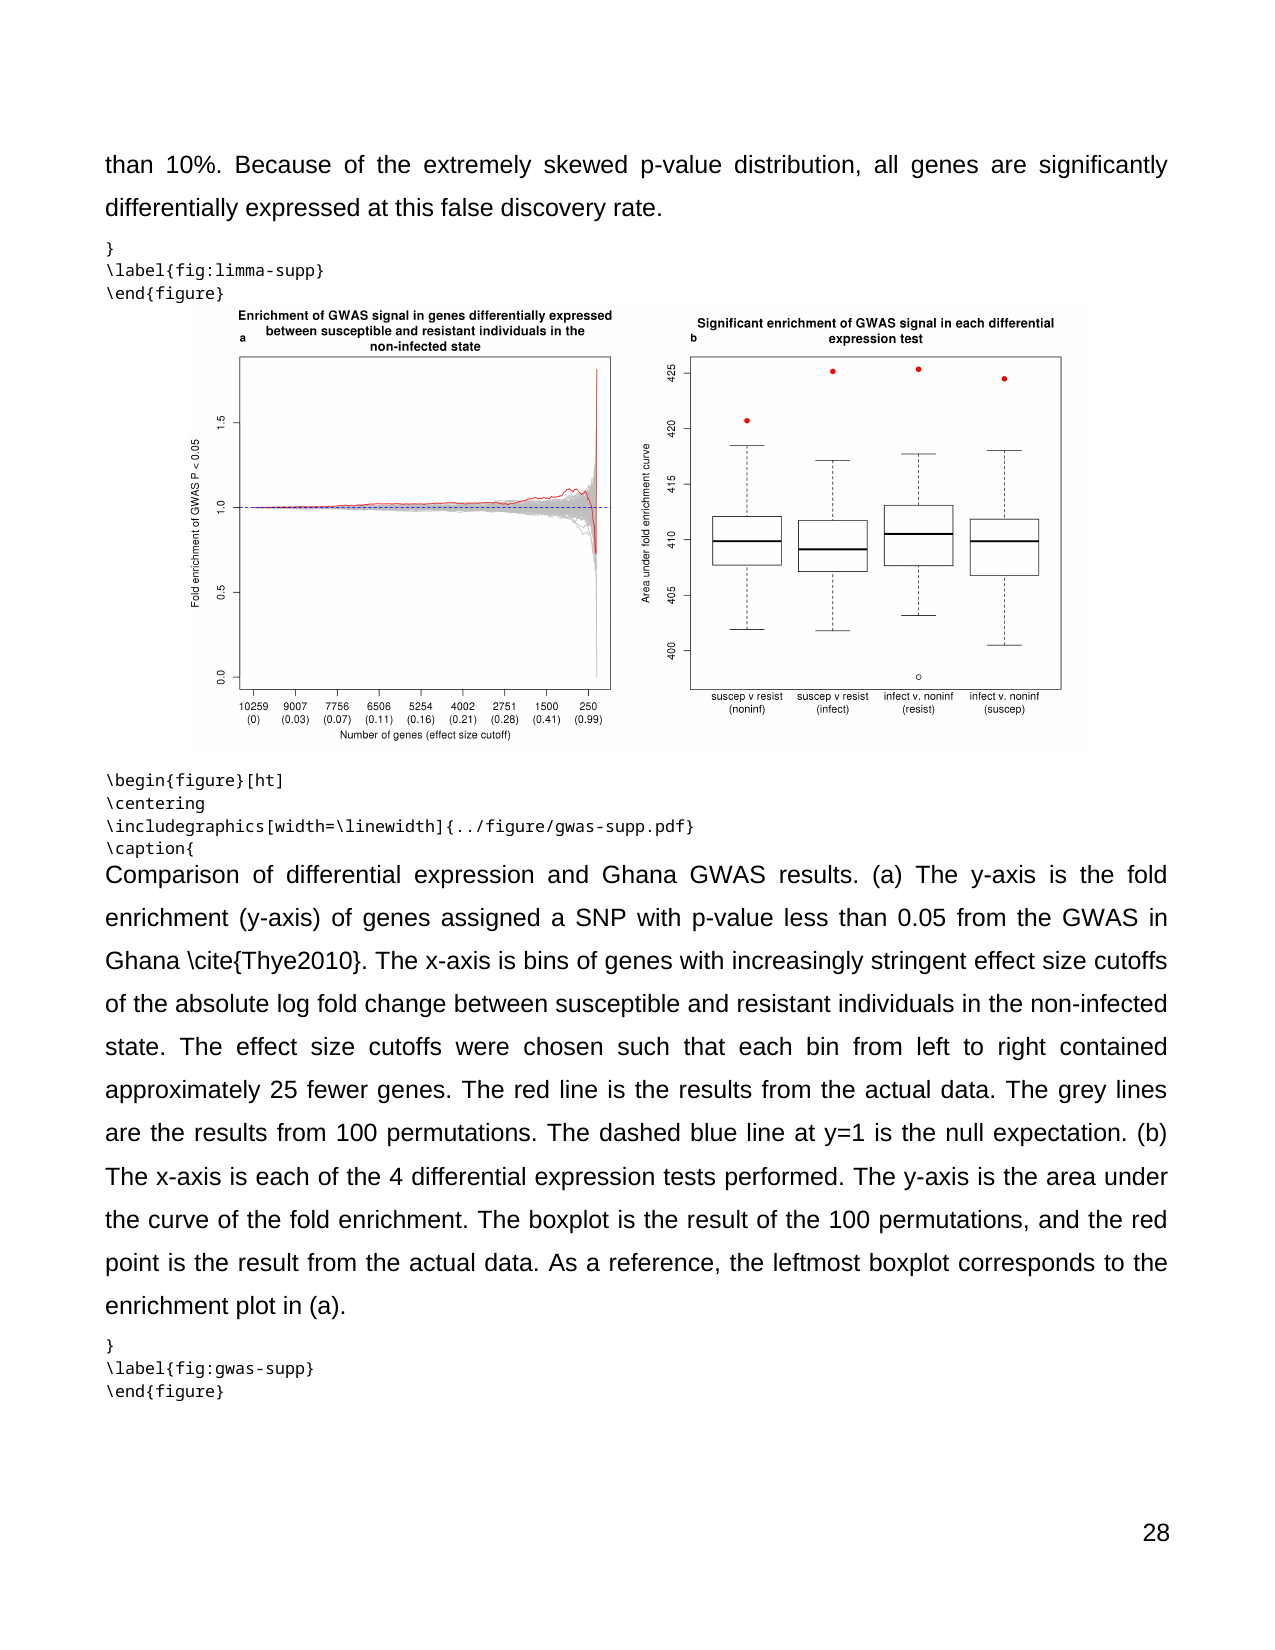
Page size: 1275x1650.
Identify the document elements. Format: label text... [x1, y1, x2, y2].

picture [187, 304, 1088, 755]
text } [105, 1334, 1170, 1357]
text \label{fig:limma-supp} [105, 259, 1170, 282]
text \end{figure} [105, 282, 1170, 304]
text \begin{figure}[ht] [105, 769, 1170, 791]
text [105, 150, 1170, 222]
text \includegraphics[width=\linewidth]{../figure/gwas-supp.pdf} [105, 814, 1170, 837]
text \label{fig:gwas-supp} [105, 1357, 1170, 1379]
text \caption{ [105, 837, 1170, 859]
text Comparison of differential expression and Ghana GWAS results. (a) The y-axis is the fold enrichment (y-axis) of genes assigned a SNP with p-value less than 0.05 from the GWAS in Ghana \cite{Thye2010}. The x-axis is bins of genes with increasingly stringent effect size cutoffs of the absolute log fold change between susceptible and resistant individuals in the non-infected state. The effect size cutoffs were chosen such that each bin from left to right contained approximately 25 fewer genes. The red line is the results from the actual data. The grey lines are the results from 100 permutations. The dashed blue line at y=1 is the null expectation. (b) The x-axis is each of the 4 differential expression tests performed. The y-axis is the area under the curve of the fold enrichment. The boxplot is the result of the 100 permutations, and the red point is the result from the actual data. As a reference, the leftmost boxplot corresponds to the enrichment plot in (a). [105, 859, 1170, 1319]
text \end{figure} [105, 1379, 1170, 1402]
text \centering [105, 791, 1170, 814]
text } [105, 236, 1170, 259]
